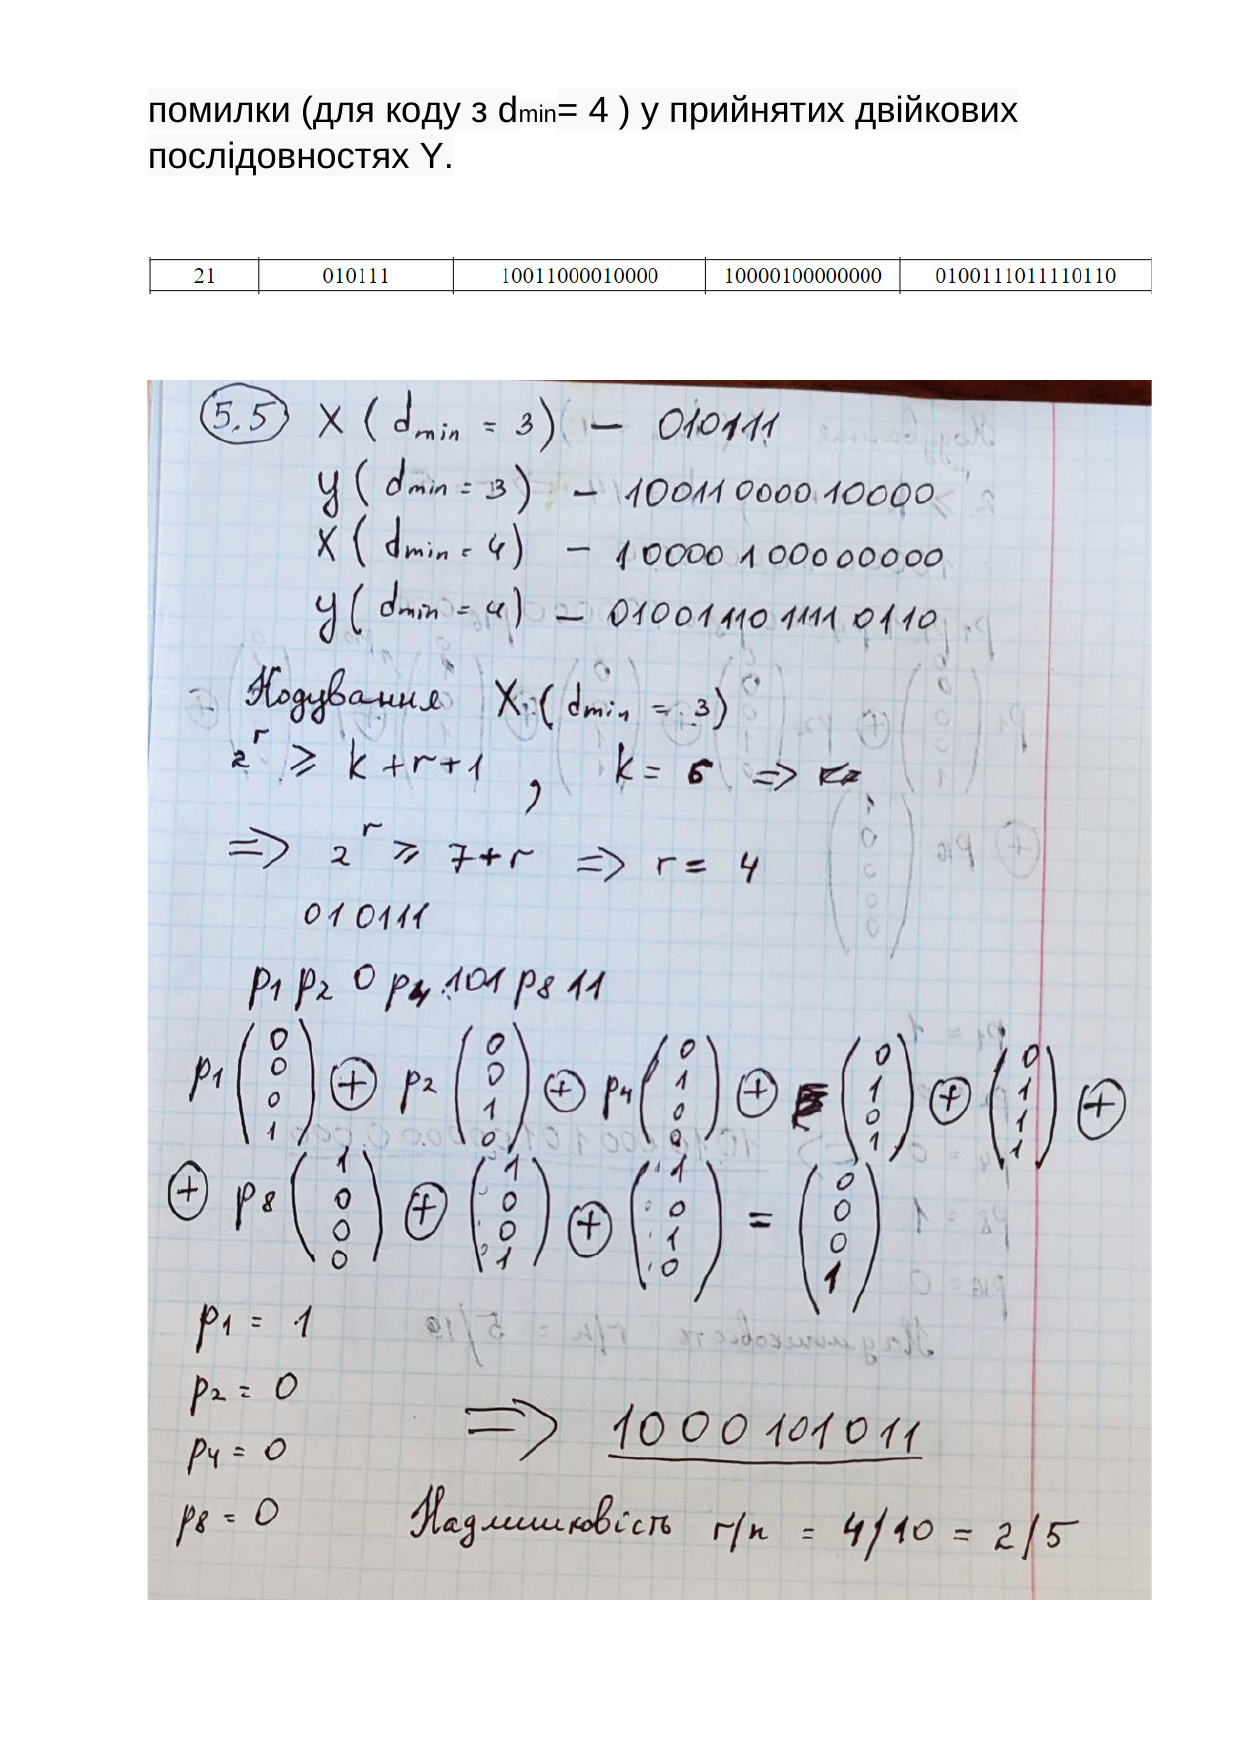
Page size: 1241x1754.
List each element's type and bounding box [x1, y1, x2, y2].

picture [147, 380, 1152, 1600]
text [148, 88, 1152, 176]
picture [147, 257, 1152, 294]
